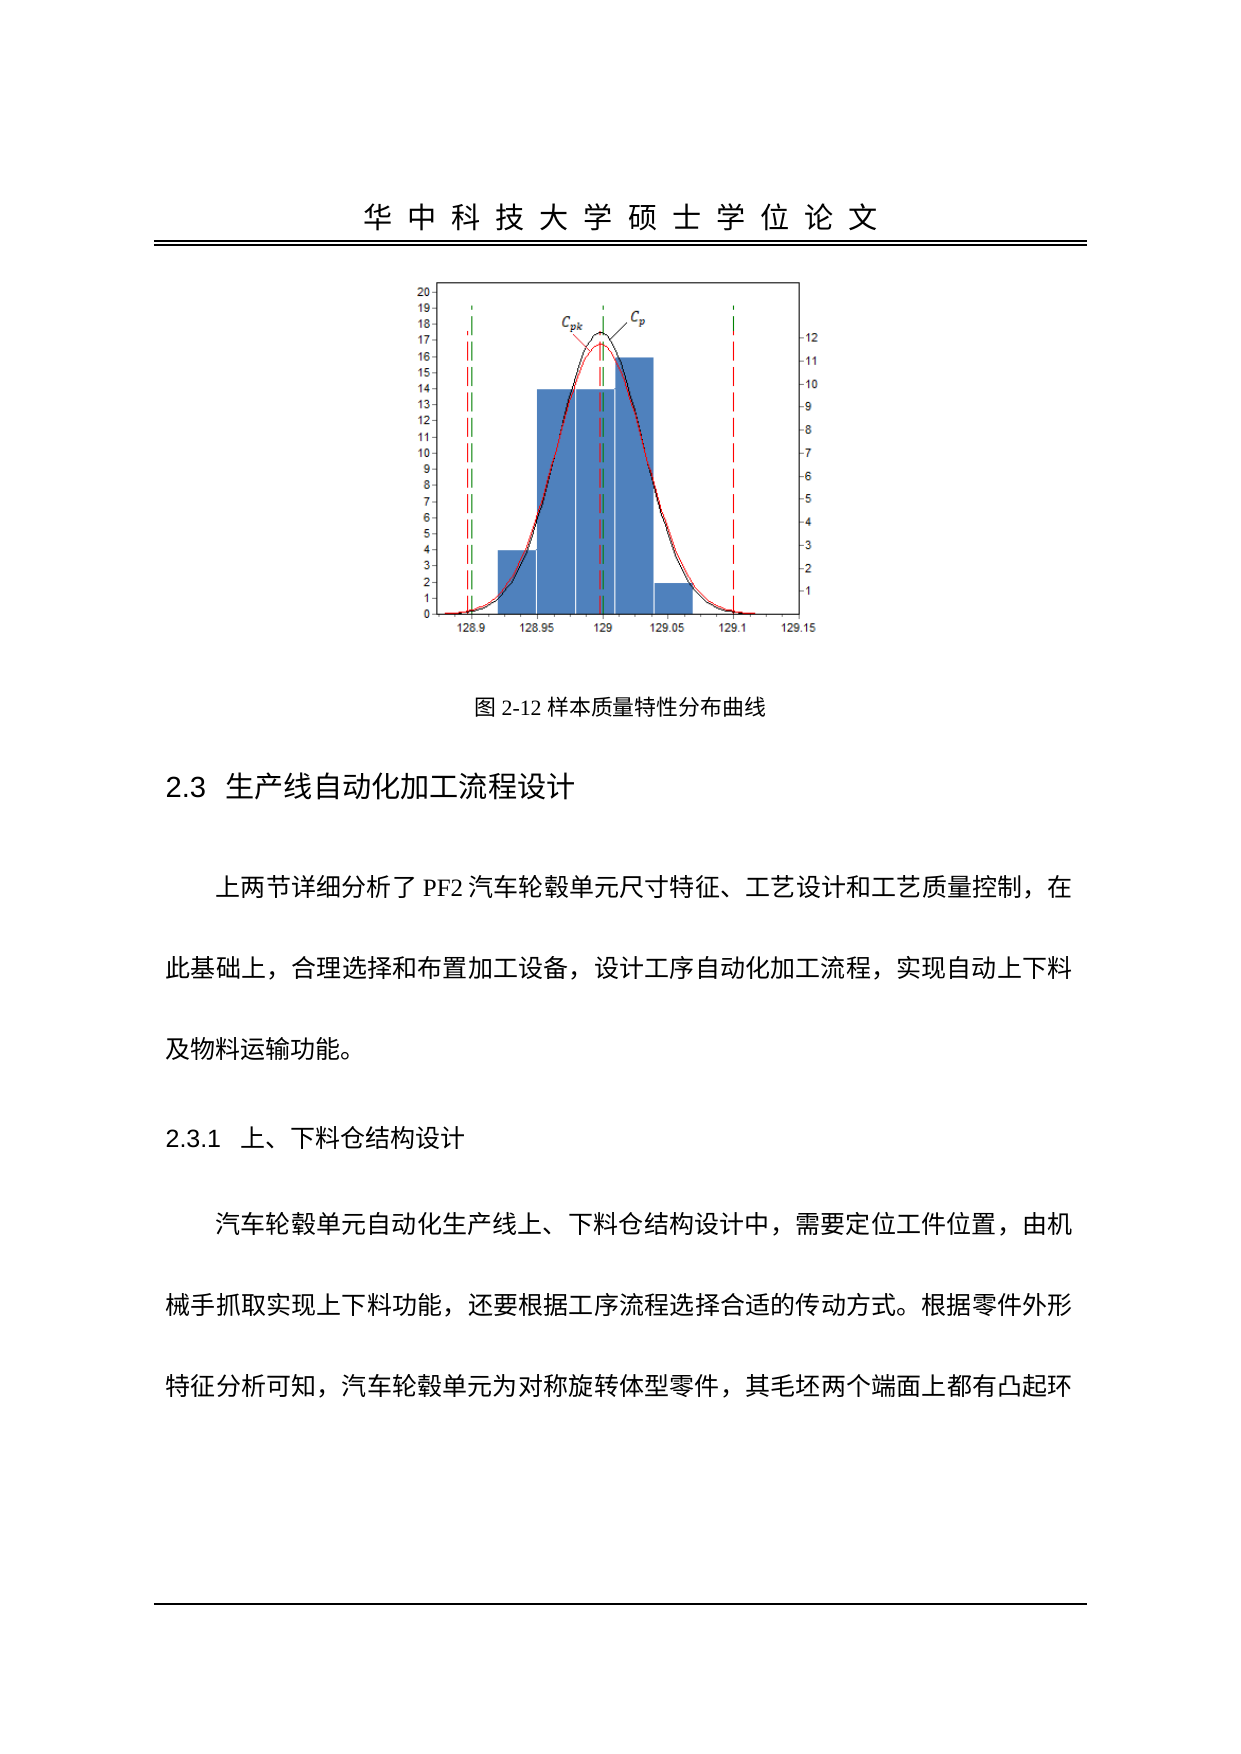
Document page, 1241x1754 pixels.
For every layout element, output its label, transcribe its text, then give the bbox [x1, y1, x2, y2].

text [165, 1190, 1075, 1417]
picture [412, 277, 828, 636]
subtitle 上、下料仓结构设计 [165, 1104, 1075, 1169]
text 上两节详细分析了PF2汽车轮毂单元尺寸特征、工艺设计和工艺质量控制，在此基础上，合理选择和布置加工设备，设计工序自动化加工流程，实现自动上下料及物料运输功能。 [165, 853, 1075, 1080]
subtitle 生产线自动化加工流程设计 [165, 752, 1075, 817]
